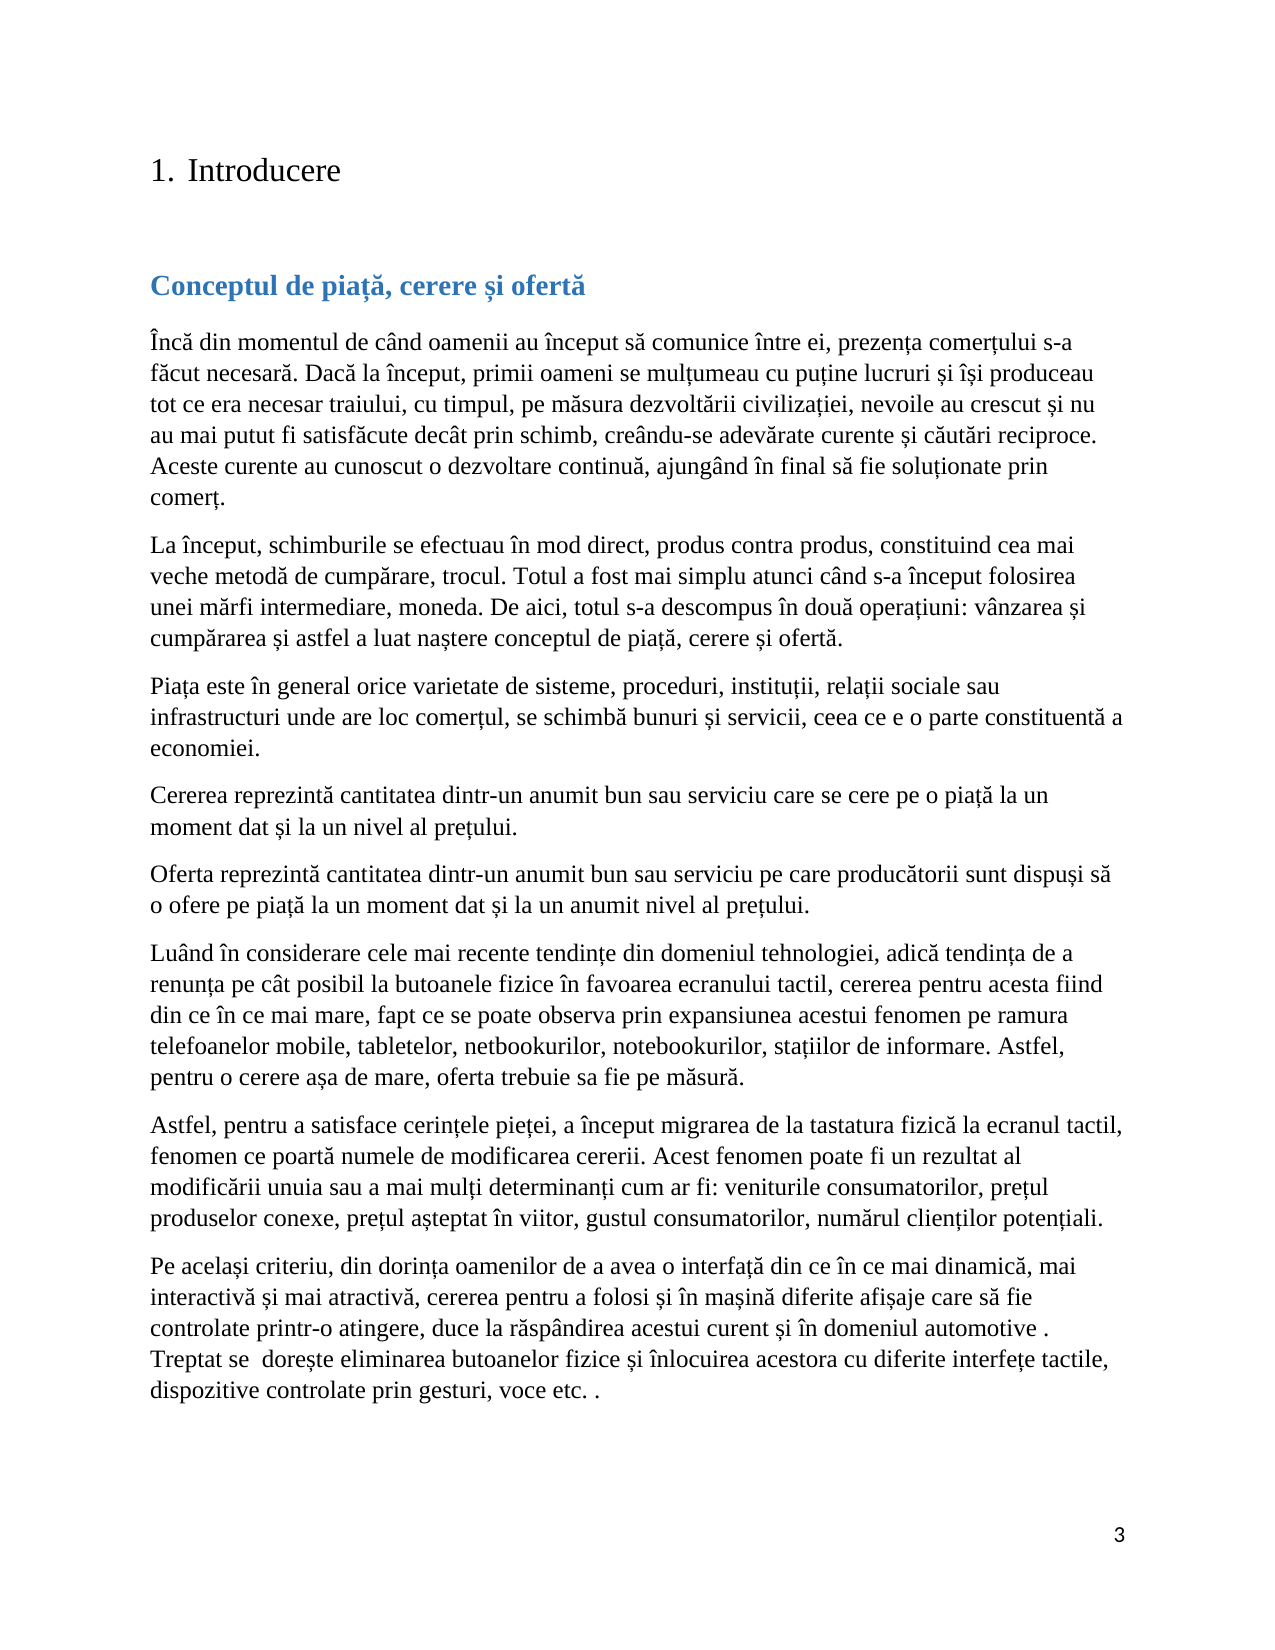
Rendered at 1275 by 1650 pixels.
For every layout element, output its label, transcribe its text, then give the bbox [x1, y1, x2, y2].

text Cererea reprezintă cantitatea dintr-un anumit bun sau serviciu care se cere pe o piață la un moment dat și la un nivel al prețului. [150, 781, 1125, 840]
text Încă din momentul de când oamenii au început să comunice între ei, prezența comerțului s-a făcut necesară. Dacă la început, primii oameni se mulțumeau cu puține lucruri și își produceau tot ce era necesar traiului, cu timpul, pe măsura dezvoltării civilizației, nevoile au crescut și nu au mai putut fi satisfăcute decât prin schimb, creându-se adevărate curente și căutări reciproce. Aceste curente au cunoscut o dezvoltare continuă, ajungând în final să fie soluționate prin comerț. [150, 327, 1125, 511]
subtitle Introducere [150, 150, 1125, 188]
text Pe același criteriu, din dorința oamenilor de a avea o interfață din ce în ce mai dinamică, mai interactivă și mai atractivă, cererea pentru a folosi și în mașină diferite afișaje care să fie controlate printr-o atingere, duce la răspândirea acestui curent și în domeniul automotive . Treptat se dorește eliminarea butoanelor fizice și înlocuirea acestora cu diferite interfețe tactile, dispozitive controlate prin gesturi, voce etc. . [150, 1251, 1125, 1404]
text Luând în considerare cele mai recente tendințe din domeniul tehnologiei, adică tendința de a renunța pe cât posibil la butoanele fizice în favoarea ecranului tactil, cererea pentru acesta fiind din ce în ce mai mare, fapt ce se poate observa prin expansiunea acestui fenomen pe ramura telefoanelor mobile, tabletelor, netbookurilor, notebookurilor, stațiilor de informare. Astfel, pentru o cerere așa de mare, oferta trebuie sa fie pe măsură. [150, 938, 1125, 1091]
text Piața este în general orice varietate de sisteme, proceduri, instituții, relații sociale sau infrastructuri unde are loc comerțul, se schimbă bunuri și servicii, ceea ce e o parte constituentă a economiei. [150, 671, 1125, 762]
text La început, schimburile se efectuau în mod direct, produs contra produs, constituind cea mai veche metodă de cumpărare, trocul. Totul a fost mai simplu atunci când s-a început folosirea unei mărfi intermediare, moneda. De aici, totul s-a descompus în două operațiuni: vânzarea și cumpărarea și astfel a luat naștere conceptul de piață, cerere și ofertă. [150, 530, 1125, 652]
text Oferta reprezintă cantitatea dintr-un anumit bun sau serviciu pe care producătorii sunt dispuși să o ofere pe piață la un moment dat și la un anumit nivel al prețului. [150, 859, 1125, 919]
text Astfel, pentru a satisface cerințele pieței, a început migrarea de la tastatura fizică la ecranul tactil, fenomen ce poartă numele de modificarea cererii. Acest fenomen poate fi un rezultat al modificării unuia sau a mai mulți determinanți cum ar fi: veniturile consumatorilor, prețul produselor conexe, prețul așteptat în viitor, gustul consumatorilor, numărul clienților potențiali. [150, 1110, 1125, 1232]
subtitle Conceptul de piață, cerere și ofertă [150, 268, 1125, 301]
